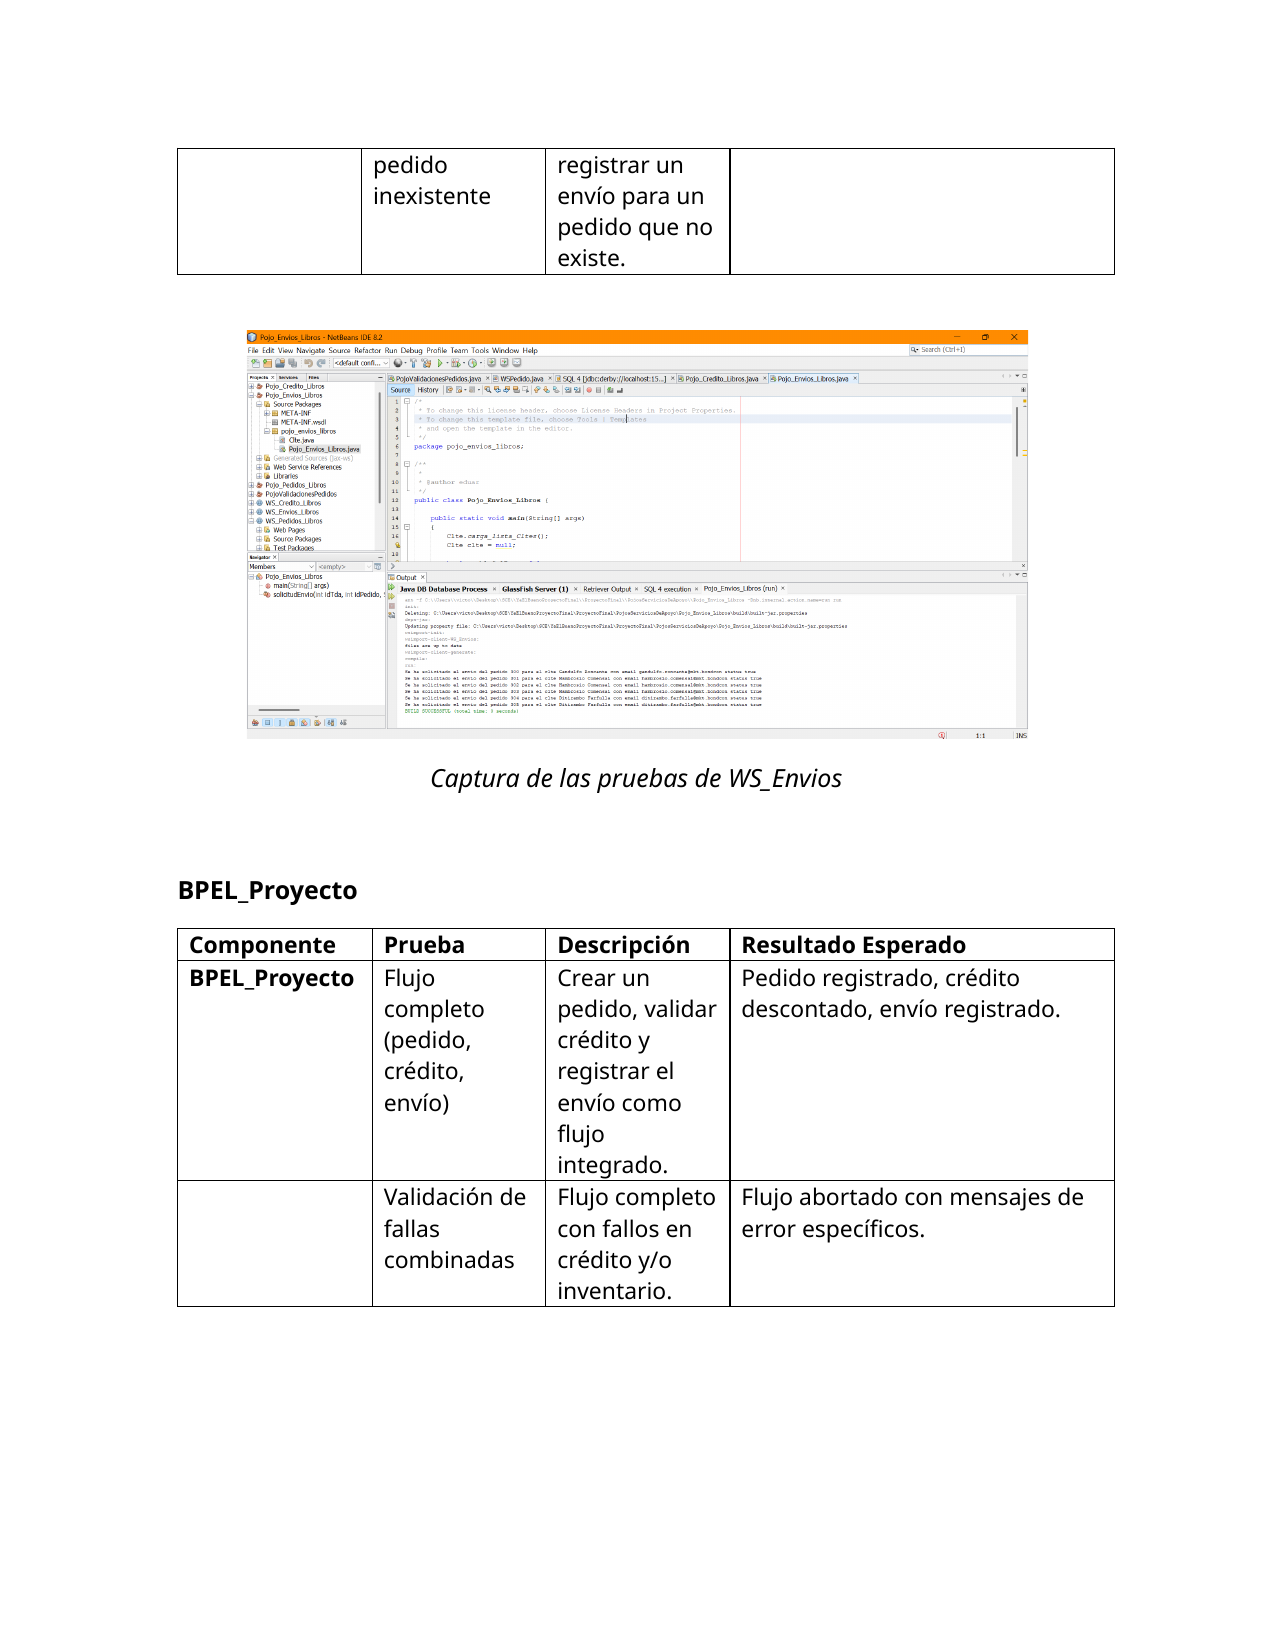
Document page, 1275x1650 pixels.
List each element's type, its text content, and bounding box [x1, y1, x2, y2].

text BPEL_Proyecto [177, 872, 1098, 906]
table_cell Crear un pedido, validar crédito y registrar el envío como flujo integrado. [546, 961, 729, 1180]
table_header Descripción [546, 929, 729, 960]
table_cell [178, 1181, 372, 1306]
table_cell Flujo abortado con mensajes de error específicos. [731, 1181, 1114, 1306]
table_header Prueba [373, 929, 545, 960]
table_cell Flujo completo con fallos en crédito y/o inventario. [546, 1181, 729, 1306]
table_header Componente [178, 929, 372, 960]
table_cell [178, 149, 361, 274]
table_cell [546, 149, 729, 274]
table_cell Flujo completo (pedido, crédito, envío) [373, 961, 545, 1180]
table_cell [362, 149, 545, 274]
table_cell Pedido registrado, crédito descontado, envío registrado. [731, 961, 1114, 1180]
table_header Resultado Esperado [731, 929, 1114, 960]
table_cell BPEL_Proyecto [178, 961, 372, 1180]
table_cell Validación de fallas combinadas [373, 1181, 545, 1306]
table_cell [731, 149, 1114, 274]
text Captura de las pruebas de WS_Envios [177, 761, 1098, 795]
